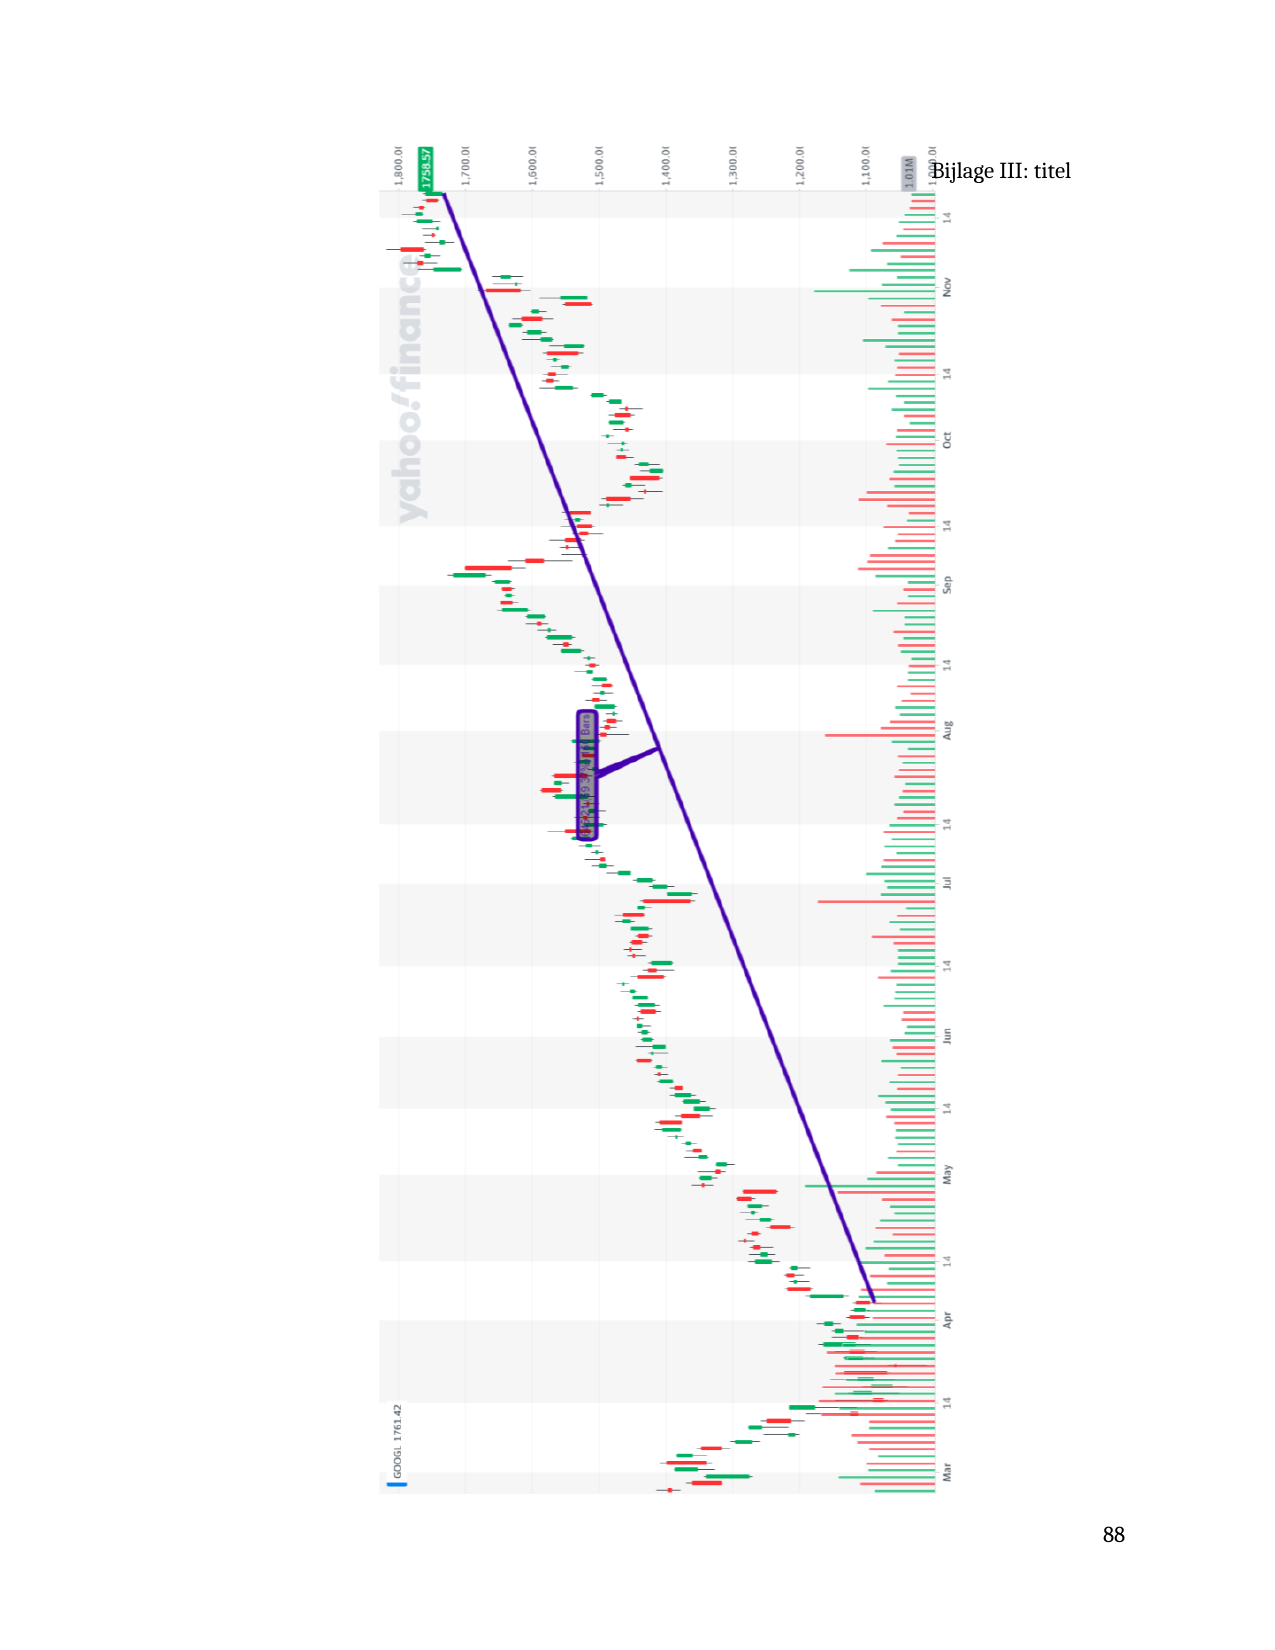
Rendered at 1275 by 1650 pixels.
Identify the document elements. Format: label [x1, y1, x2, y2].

picture [379, 148, 958, 1493]
